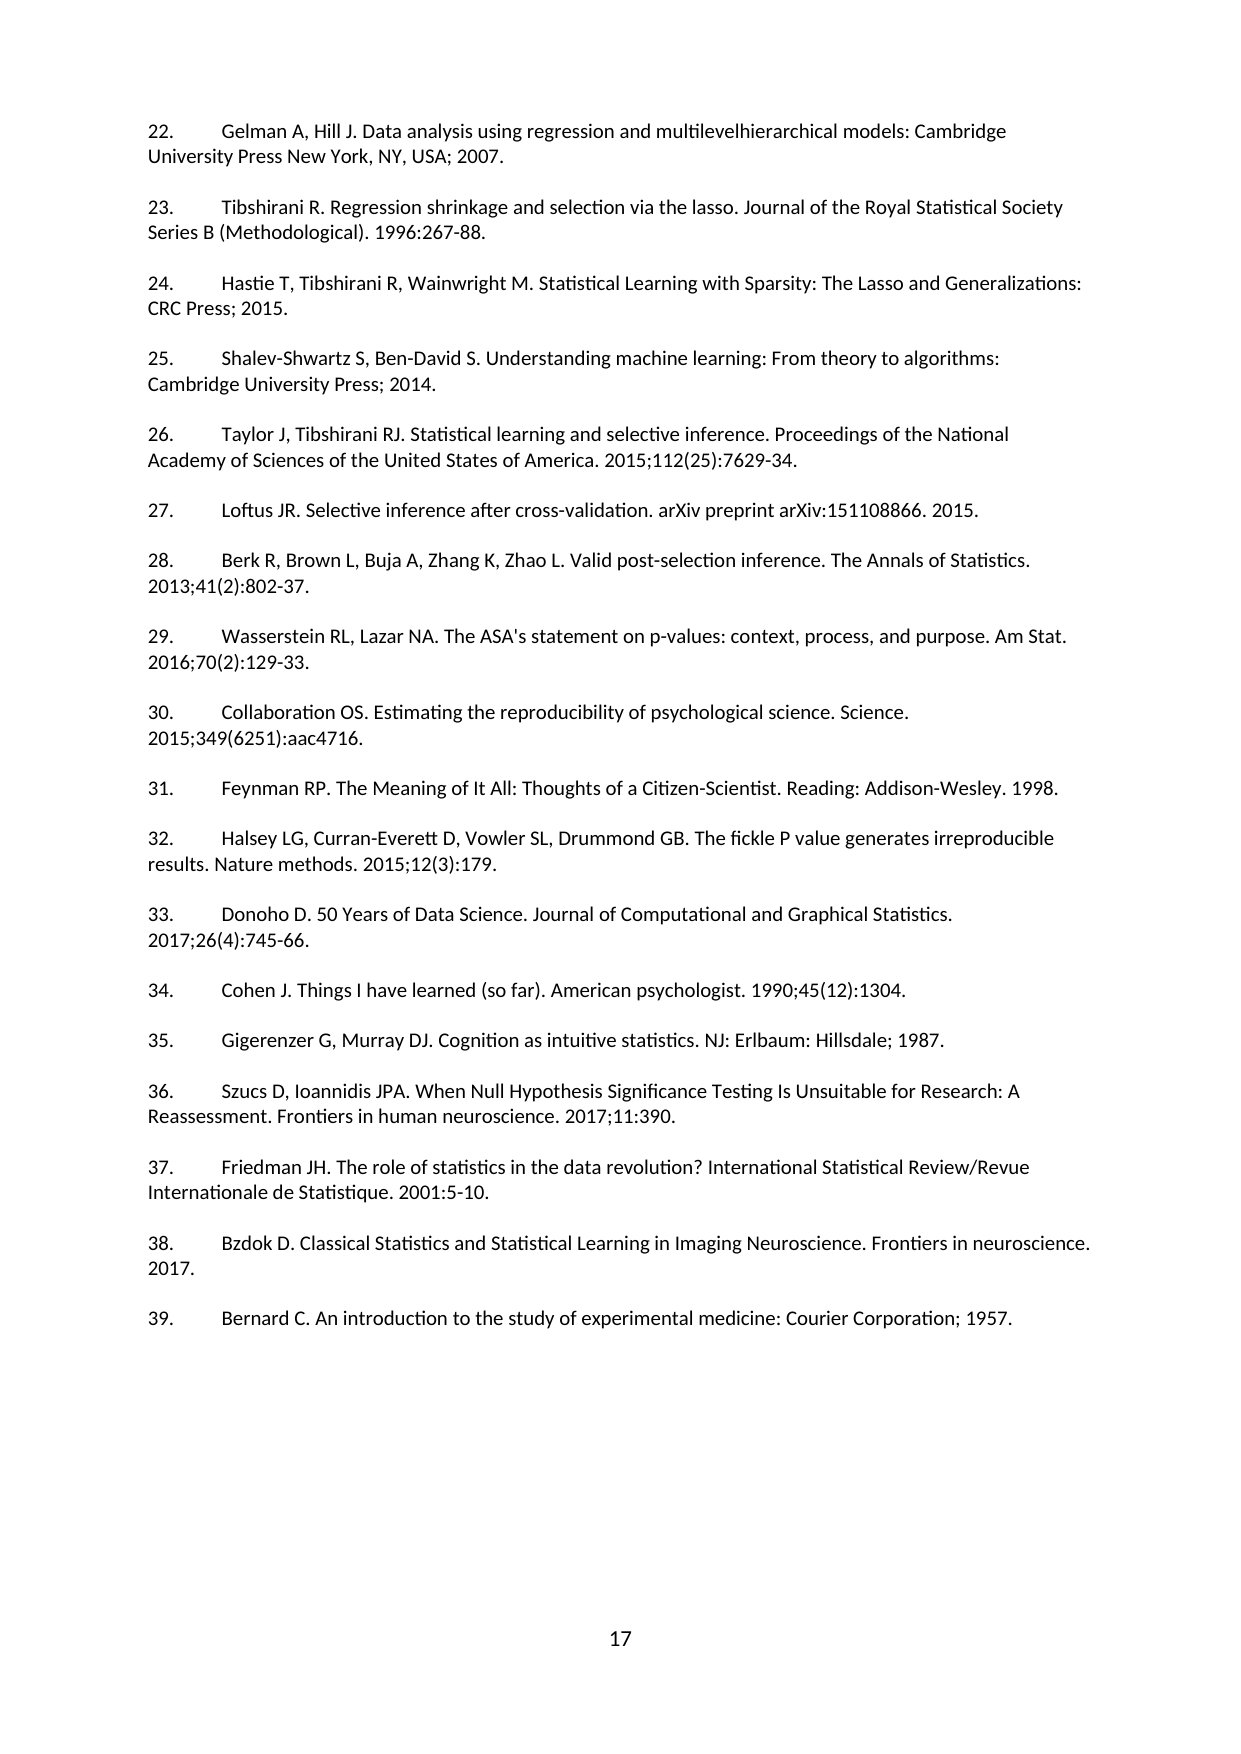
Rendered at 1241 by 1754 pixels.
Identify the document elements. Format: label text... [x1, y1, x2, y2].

text 29. Wasserstein RL, Lazar NA. The ASA's statement on p-values: context, process, and purpose. Am Stat. 2016;70(2):129-33. [148, 623, 1092, 674]
text 30. Collaboration OS. Estimating the reproducibility of psychological science. Science. 2015;349(6251):aac4716. [148, 699, 1092, 750]
text 22. Gelman A, Hill J. Data analysis using regression and multilevelhierarchical models: Cambridge University Press New York, NY, USA; 2007. [148, 118, 1092, 169]
text 38. Bzdok D. Classical Statistics and Statistical Learning in Imaging Neuroscience. Frontiers in neuroscience. 2017. [148, 1230, 1092, 1281]
text 31. Feynman RP. The Meaning of It All: Thoughts of a Citizen-Scientist. Reading: Addison-Wesley. 1998. [148, 775, 1092, 801]
text 28. Berk R, Brown L, Buja A, Zhang K, Zhao L. Valid post-selection inference. The Annals of Statistics. 2013;41(2):802-37. [148, 548, 1092, 598]
text 24. Hastie T, Tibshirani R, Wainwright M. Statistical Learning with Sparsity: The Lasso and Generalizations: CRC Press; 2015. [148, 270, 1092, 321]
text 35. Gigerenzer G, Murray DJ. Cognition as intuitive statistics. NJ: Erlbaum: Hillsdale; 1987. [148, 1028, 1092, 1053]
text 39. Bernard C. An introduction to the study of experimental medicine: Courier Corporation; 1957. [148, 1306, 1092, 1331]
text 34. Cohen J. Things I have learned (so far). American psychologist. 1990;45(12):1304. [148, 977, 1092, 1003]
text 25. Shalev-Shwartz S, Ben-David S. Understanding machine learning: From theory to algorithms: Cambridge University Press; 2014. [148, 346, 1092, 396]
text 23. Tibshirani R. Regression shrinkage and selection via the lasso. Journal of the Royal Statistical Society Series B (Methodological). 1996:267-88. [148, 194, 1092, 245]
text 37. Friedman JH. The role of statistics in the data revolution? International Statistical Review/Revue Internationale de Statistique. 2001:5-10. [148, 1154, 1092, 1205]
text 33. Donoho D. 50 Years of Data Science. Journal of Computational and Graphical Statistics. 2017;26(4):745-66. [148, 901, 1092, 952]
text 36. Szucs D, Ioannidis JPA. When Null Hypothesis Significance Testing Is Unsuitable for Research: A Reassessment. Frontiers in human neuroscience. 2017;11:390. [148, 1078, 1092, 1129]
text 32. Halsey LG, Curran-Everett D, Vowler SL, Drummond GB. The fickle P value generates irreproducible results. Nature methods. 2015;12(3):179. [148, 826, 1092, 876]
text 27. Loftus JR. Selective inference after cross-validation. arXiv preprint arXiv:151108866. 2015. [148, 497, 1092, 523]
text 26. Taylor J, Tibshirani RJ. Statistical learning and selective inference. Proceedings of the National Academy of Sciences of the United States of America. 2015;112(25):7629-34. [148, 421, 1092, 472]
